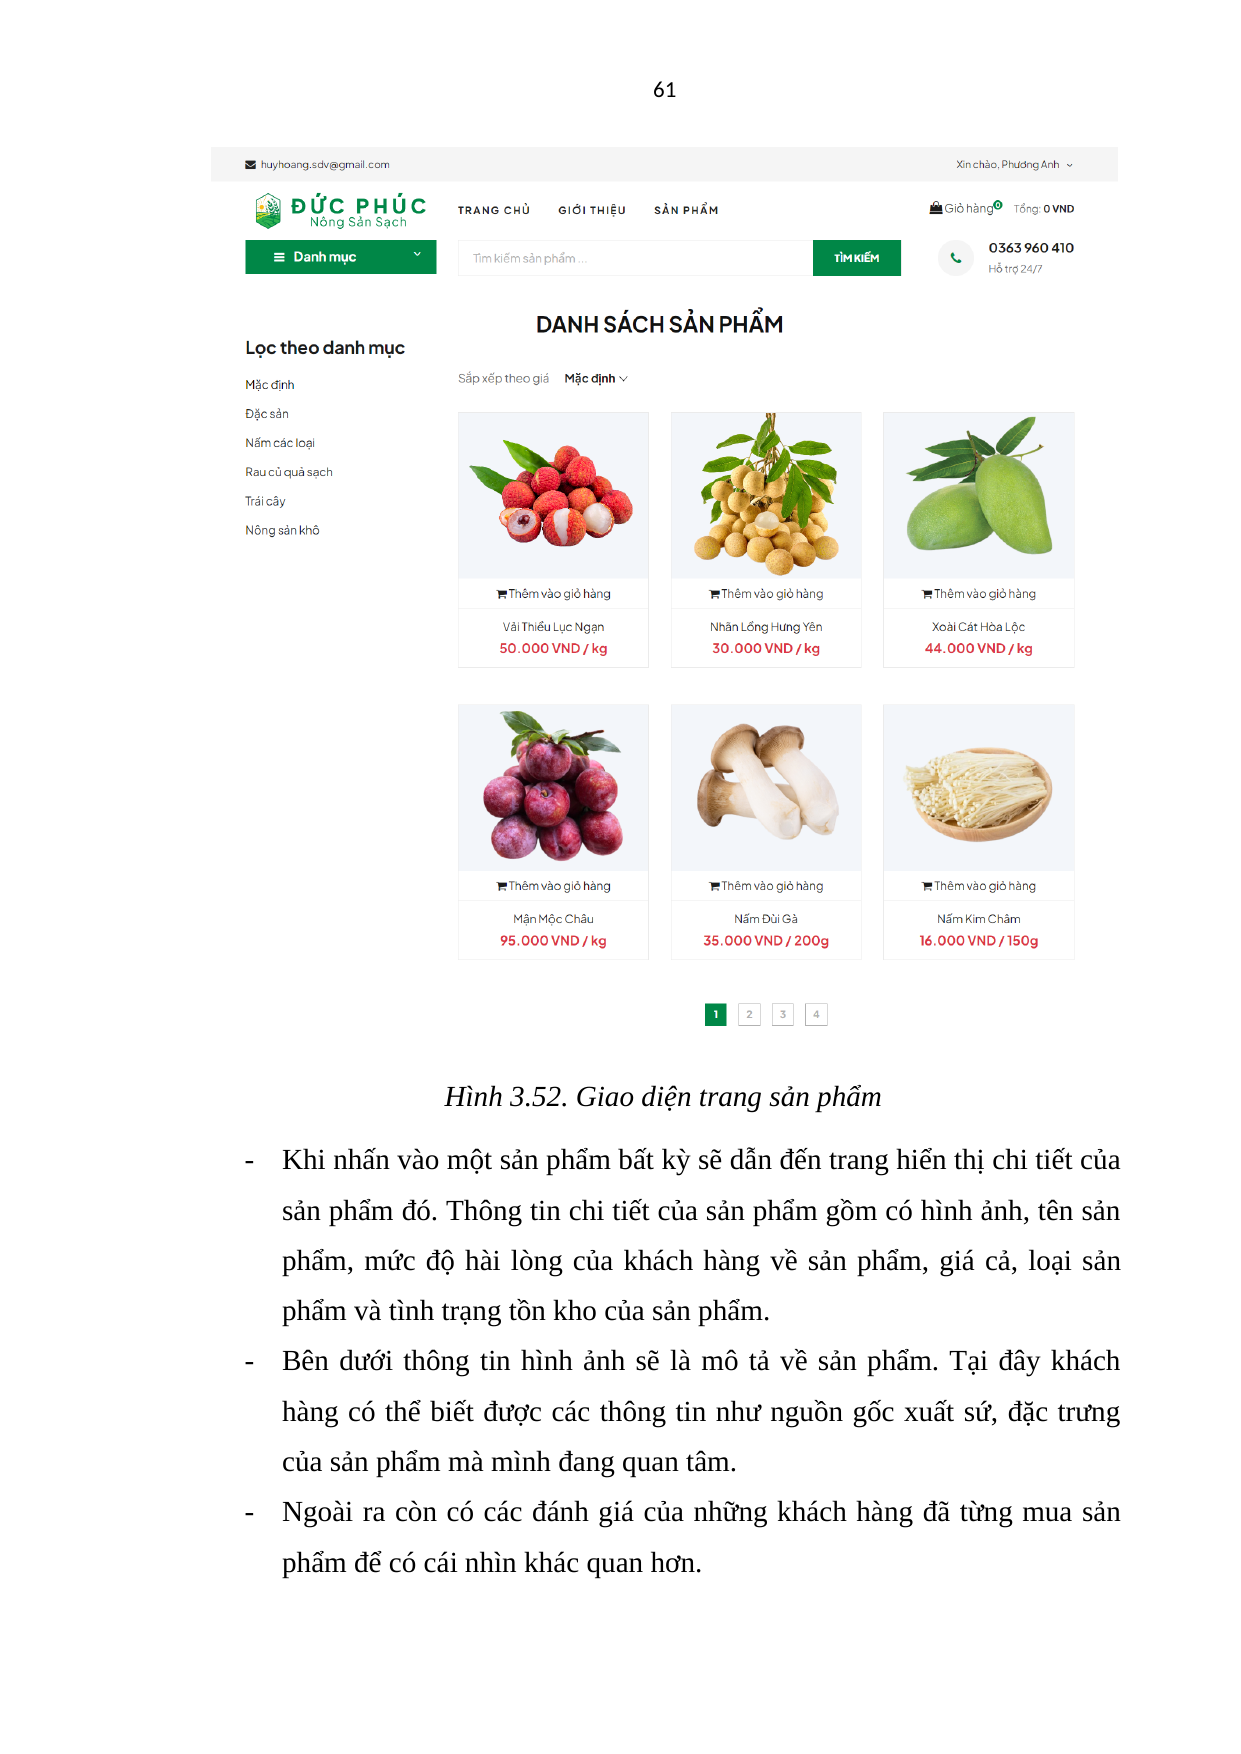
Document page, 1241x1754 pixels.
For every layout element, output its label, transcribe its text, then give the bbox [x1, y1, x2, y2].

list Khi nhấn vào một sản phẩm bất kỳ sẽ dẫn đến trang hiển thị chi tiết của sản phẩm đó. Thông tin chi tiết của sản phẩm gồm có hình ảnh, tên sản phẩm, mức độ hài lòng của khách hàng về sản phẩm, giá cả, loại sản phẩm và tình trạng tồn kho của sản phẩm. [244, 1142, 1122, 1327]
picture [211, 147, 1118, 1051]
list Ngoài ra còn có các đánh giá của những khách hàng đã từng mua sản phẩm để có cái nhìn khác quan hơn. [244, 1494, 1122, 1578]
list Bên dưới thông tin hình ảnh sẽ là mô tả về sản phẩm. Tại đây khách hàng có thể biết được các thông tin như nguồn gốc xuất sứ, đặc trưng của sản phẩm mà mình đang quan tâm. [244, 1343, 1122, 1478]
